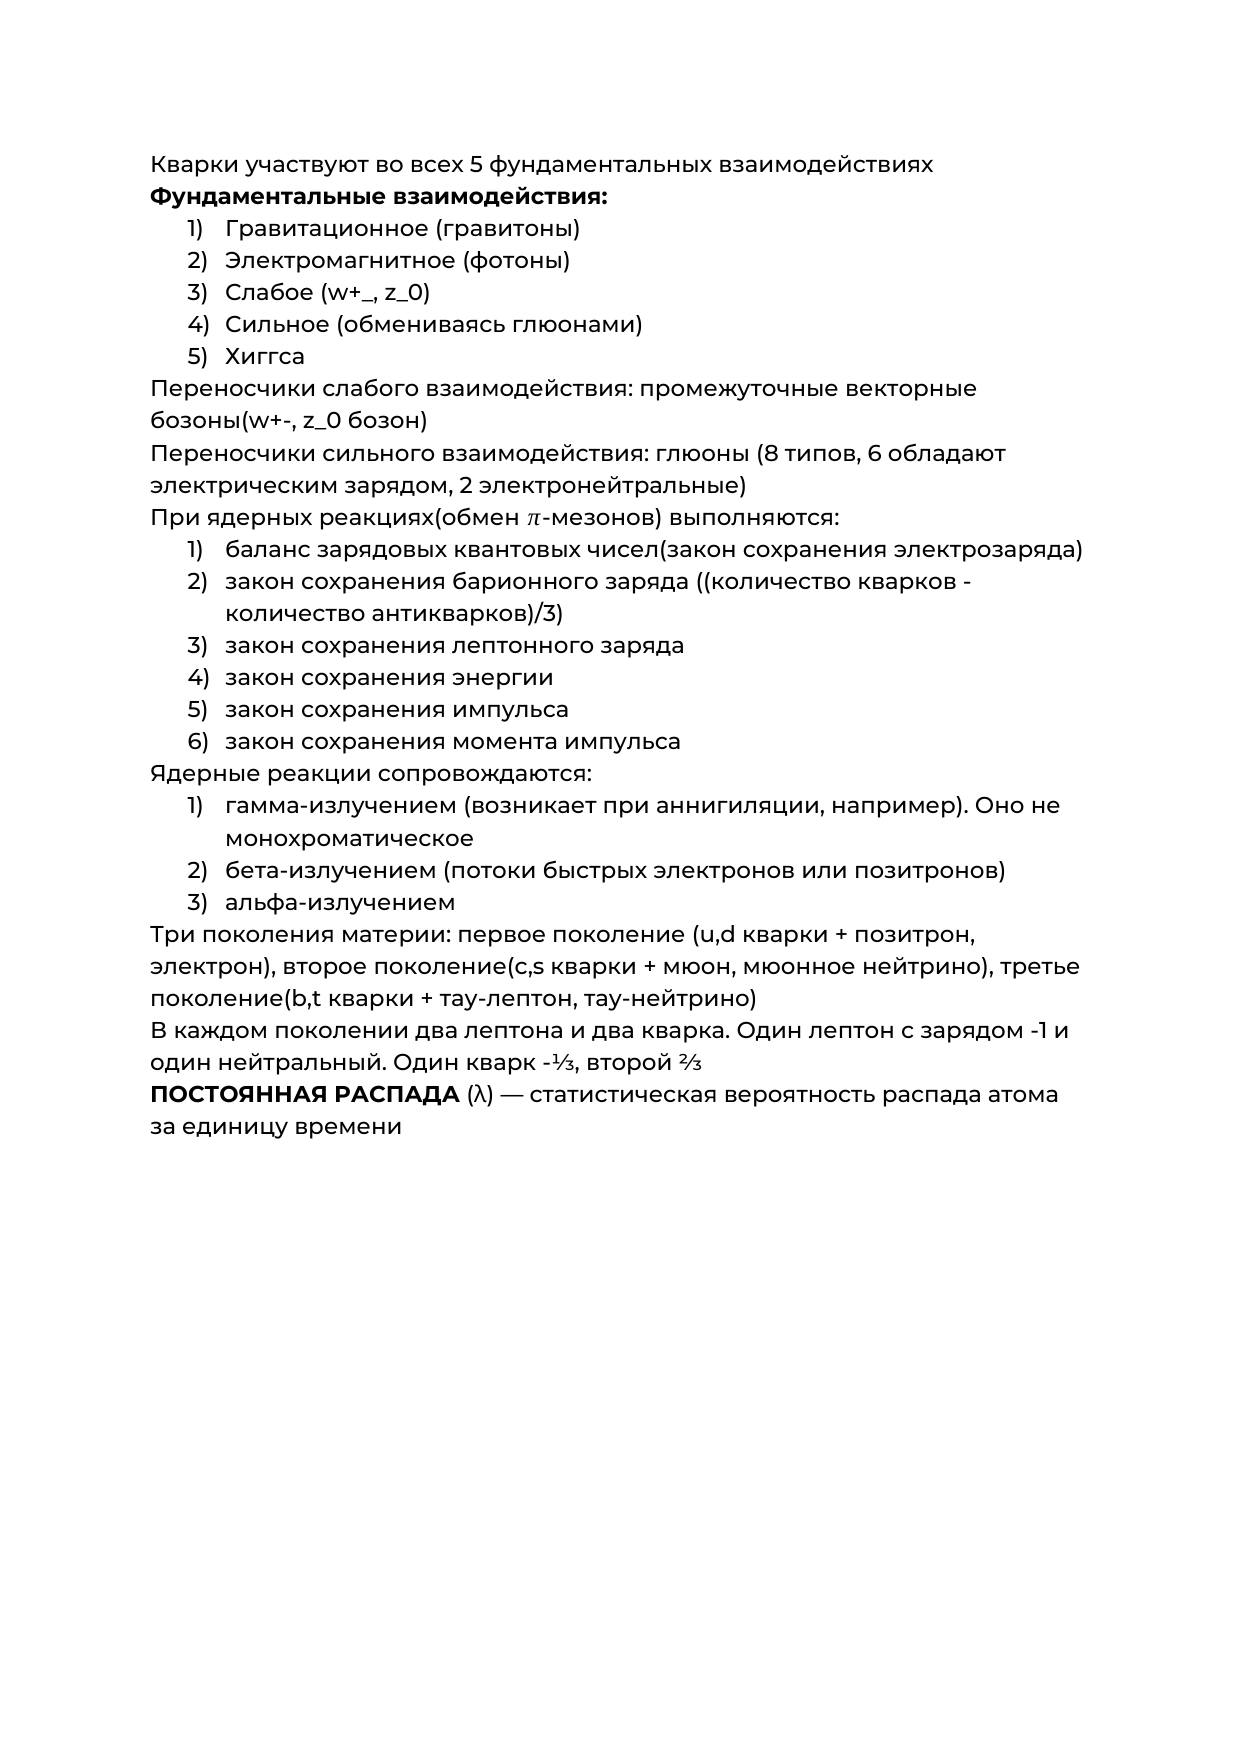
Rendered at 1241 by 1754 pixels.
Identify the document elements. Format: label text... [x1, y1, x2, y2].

list закон сохранения лептонного заряда [187, 631, 1090, 659]
list Слабое (w+_, z_0) [187, 278, 1090, 306]
text Ядерные реакции сопровождаются: [150, 759, 1090, 787]
list Хиггса [187, 342, 1090, 370]
text В каждом поколении два лептона и два кварка. Один лептон с зарядом -1 и один нейтральный. Один кварк -⅓, второй ⅔ [150, 1016, 1090, 1076]
list закон сохранения энергии [187, 663, 1090, 691]
list закон сохранения импульса [187, 695, 1090, 723]
list Электромагнитное (фотоны) [187, 246, 1090, 274]
list альфа-излучением [187, 888, 1090, 916]
list Сильное (обмениваясь глюонами) [187, 310, 1090, 338]
text Фундаментальные взаимодействия: [150, 182, 1090, 210]
list баланс зарядовых квантовых чисел(закон сохранения электрозаряда) [187, 535, 1090, 563]
text Кварки участвуют во всех 5 фундаментальных взаимодействиях [150, 150, 1090, 178]
list Гравитационное (гравитоны) [187, 214, 1090, 242]
text Переносчики слабого взаимодействия: промежуточные векторные бозоны(w+-, z_0 бозон) [150, 374, 1090, 434]
text Переносчики сильного взаимодействия: глюоны (8 типов, 6 обладают электрическим зарядом, 2 электронейтральные) [150, 439, 1090, 499]
text При ядерных реакциях(обмен -мезонов) выполняются: [150, 503, 1090, 531]
text ПОСТОЯННАЯ РАСПАДА (λ) — статистическая вероятность распада атома за единицу времени [150, 1080, 1090, 1140]
list закон сохранения момента импульса [187, 727, 1090, 755]
list закон сохранения барионного заряда ((количество кварков - количество антикварков)/3) [187, 567, 1090, 627]
list гамма-излучением (возникает при аннигиляции, например). Оно не монохроматическое [187, 792, 1090, 852]
list бета-излучением (потоки быстрых электронов или позитронов) [187, 856, 1090, 884]
text Три поколения материи: первое поколение (u,d кварки + позитрон, электрон), второе поколение(c,s кварки + мюон, мюонное нейтрино), третье поколение(b,t кварки + тау-лептон, тау-нейтрино) [150, 920, 1090, 1012]
